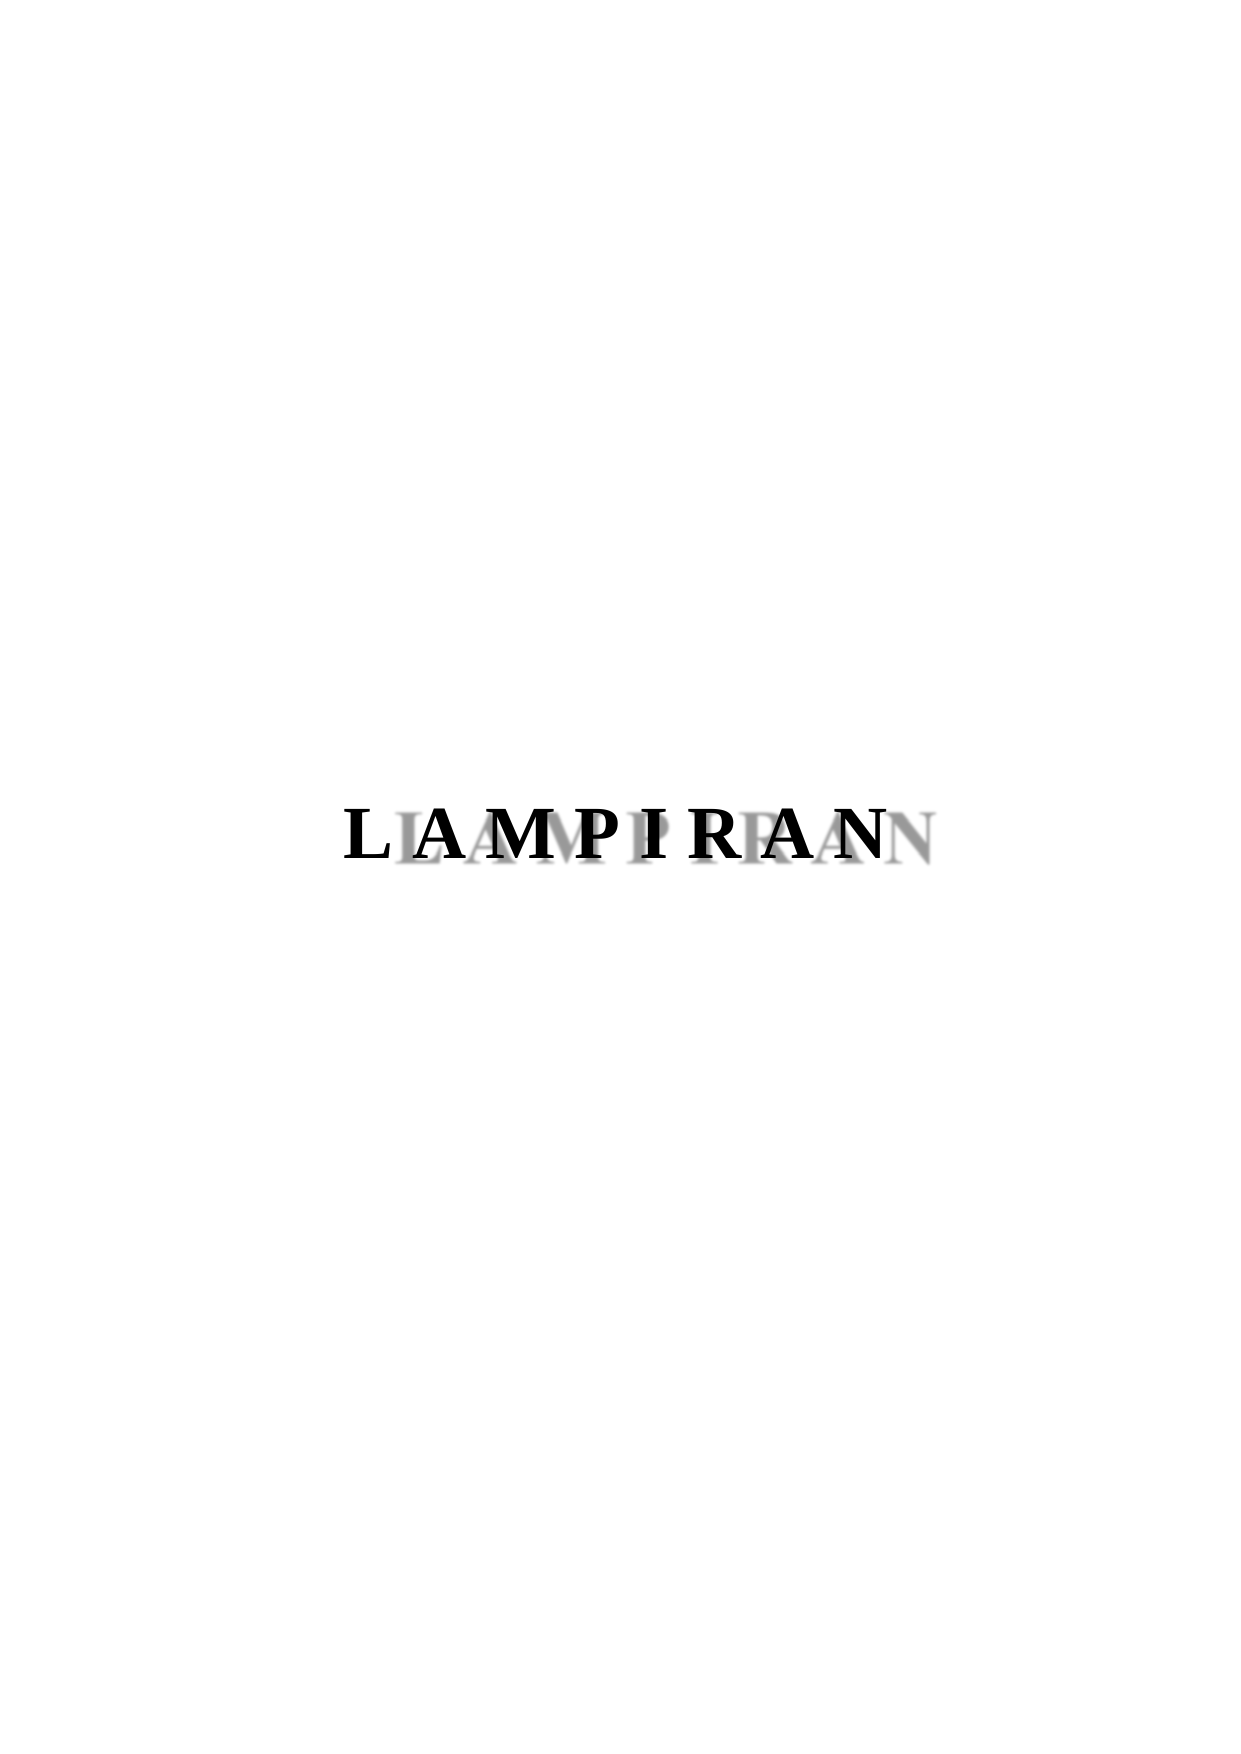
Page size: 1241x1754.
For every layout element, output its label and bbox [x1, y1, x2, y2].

picture [343, 788, 1021, 886]
